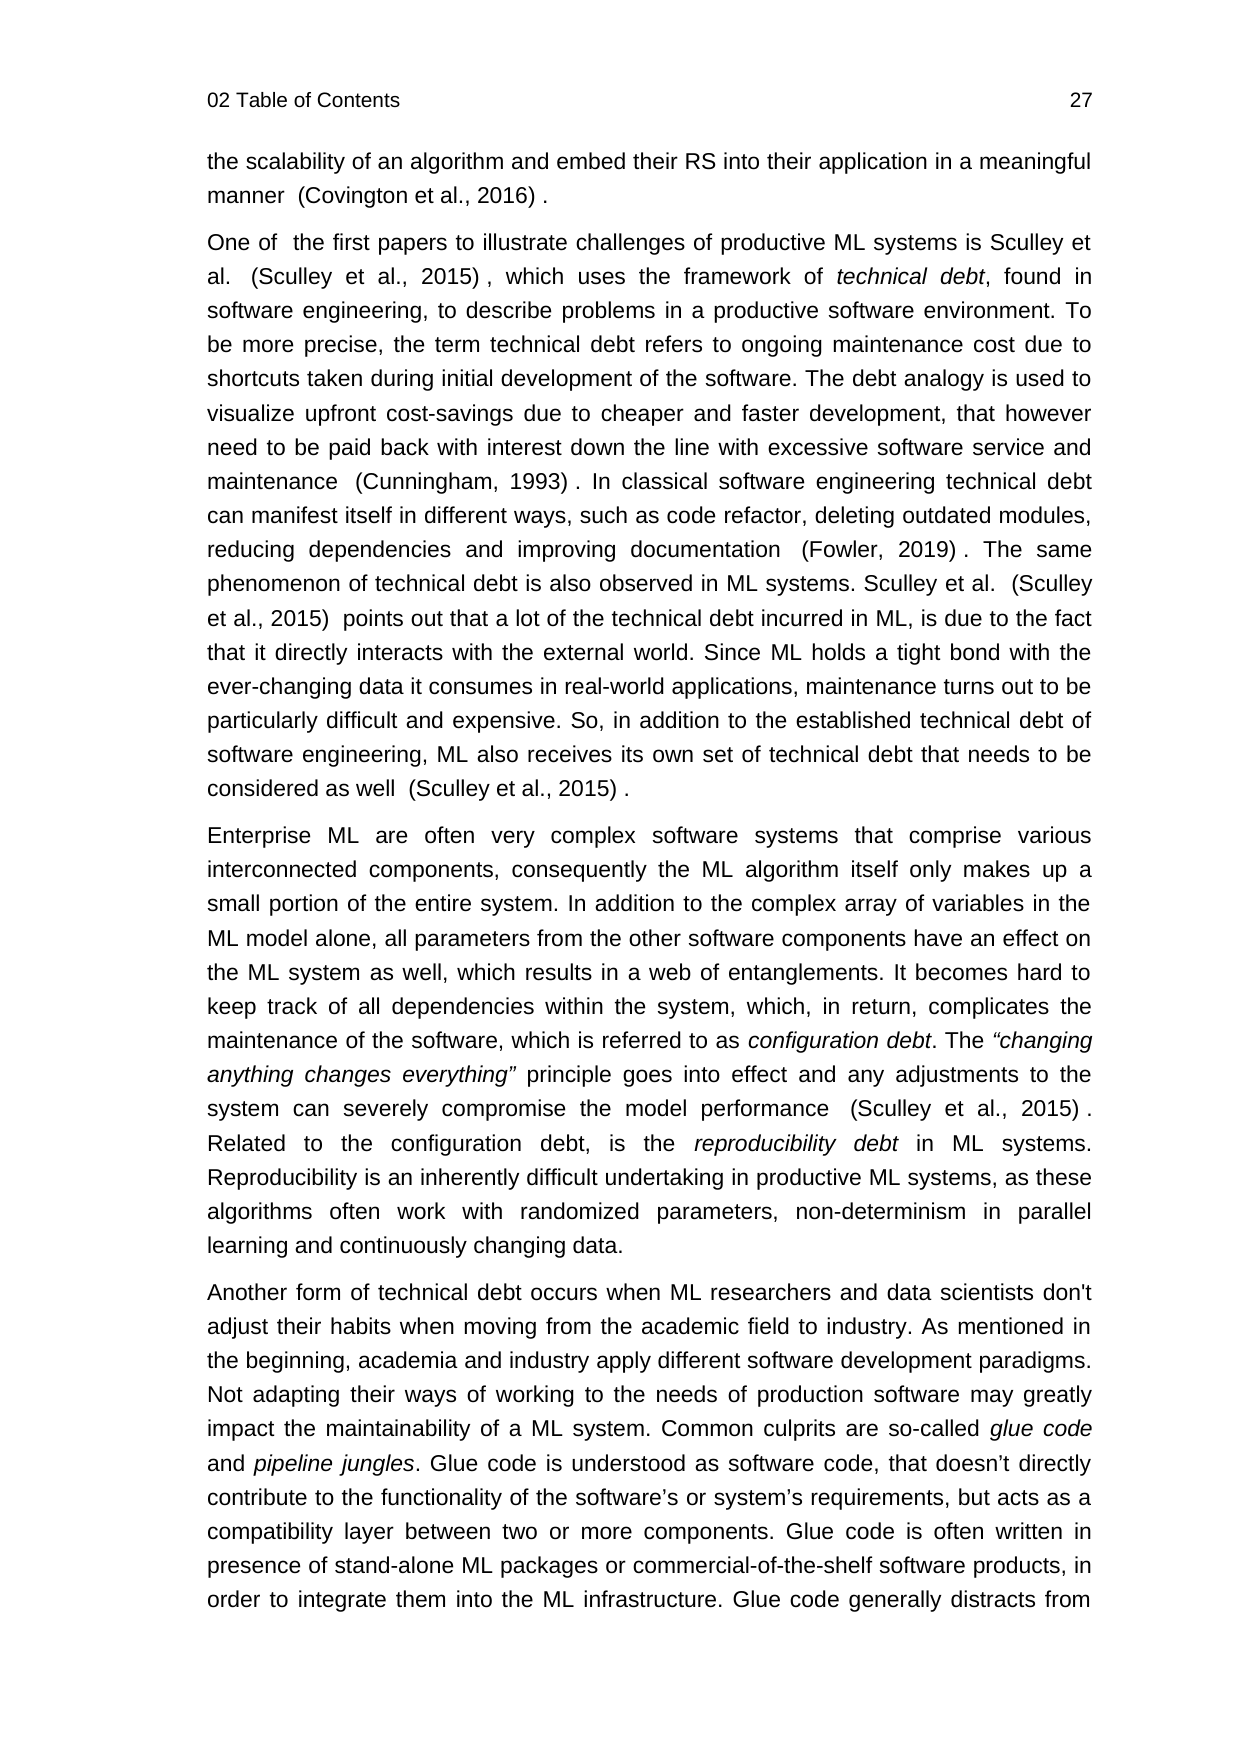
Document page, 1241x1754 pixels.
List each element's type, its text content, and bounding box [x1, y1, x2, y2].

text Enterprise ML are often very complex software systems that comprise various interconnected components, consequently the ML algorithm itself only makes up a small portion of the entire system. In addition to the complex array of variables in the ML model alone, all parameters from the other software components have an effect on the ML system as well, which results in a web of entanglements. It becomes hard to keep track of all dependencies within the system, which, in return, complicates the maintenance of the software, which is referred to as configuration debt. The “changing anything changes everything” principle goes into effect and any adjustments to the system can severely compromise the model performance . Related to the configuration debt, is the reproducibility debt in ML systems. Reproducibility is an inherently difficult undertaking in productive ML systems, as these algorithms often work with randomized parameters, non-determinism in parallel learning and continuously changing data. [207, 822, 1092, 1258]
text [207, 1279, 1092, 1613]
text One of the first papers to illustrate challenges of productive ML systems is Sculley et al. , which uses the framework of technical debt, found in software engineering, to describe problems in a productive software environment. To be more precise, the term technical debt refers to ongoing maintenance cost due to shortcuts taken during initial development of the software. The debt analogy is used to visualize upfront cost-savings due to cheaper and faster development, that however need to be paid back with interest down the line with excessive software service and maintenance . In classical software engineering technical debt can manifest itself in different ways, such as code refactor, deleting outdated modules, reducing dependencies and improving documentation . The same phenomenon of technical debt is also observed in ML systems. Sculley et al. points out that a lot of the technical debt incurred in ML, is due to the fact that it directly interacts with the external world. Since ML holds a tight bond with the ever-changing data it consumes in real-world applications, maintenance turns out to be particularly difficult and expensive. So, in addition to the established technical debt of software engineering, ML also receives its own set of technical debt that needs to be considered as well . [207, 229, 1092, 802]
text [207, 148, 1092, 208]
